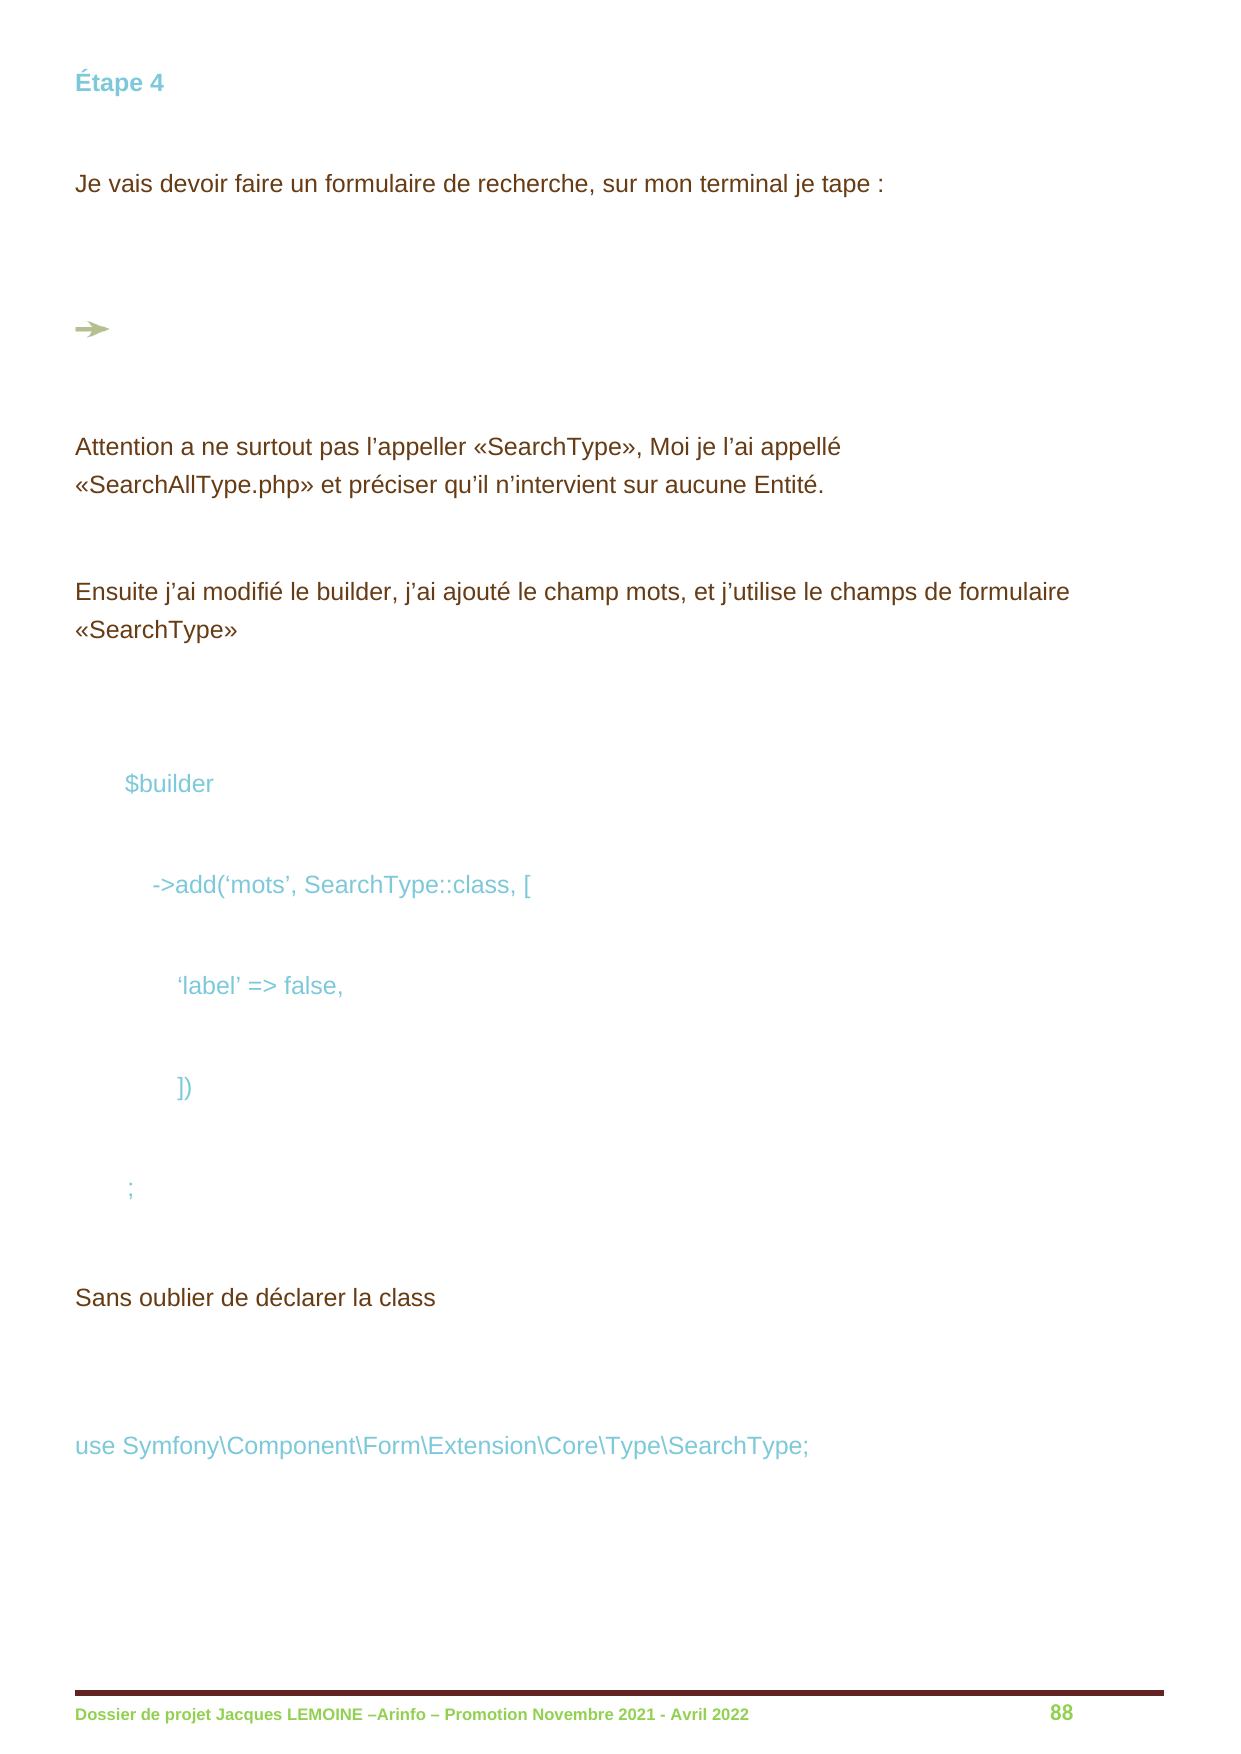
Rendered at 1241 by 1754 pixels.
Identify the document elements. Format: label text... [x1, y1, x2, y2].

text Attention a ne surtout pas l’appeller «SearchType», Moi je l’ai appellé «SearchAllType.php» et préciser qu’il n’intervient sur aucune Entité. [75, 432, 987, 499]
text Étape 4 [75, 68, 1164, 96]
text ‘label’ => false, [177, 971, 1164, 999]
text use Symfony\Component\Form\Extension\Core\Type\SearchType; [75, 1431, 1164, 1460]
text Je vais devoir faire un formulaire de recherche, sur mon terminal je tape : [75, 169, 1164, 197]
text ->add(‘mots’, SearchType::class, [ [152, 869, 1164, 898]
picture [75, 316, 113, 342]
text php bin/console make:form [75, 317, 1164, 347]
text Ensuite j’ai modifié le builder, j’ai ajouté le champ mots, et j’utilise le champs de formulaire «SearchType» [75, 576, 1108, 644]
text $builder [125, 768, 1164, 797]
text ]) [177, 1072, 1164, 1100]
text ; [127, 1173, 1164, 1201]
text Sans oublier de déclarer la class [75, 1283, 1164, 1312]
